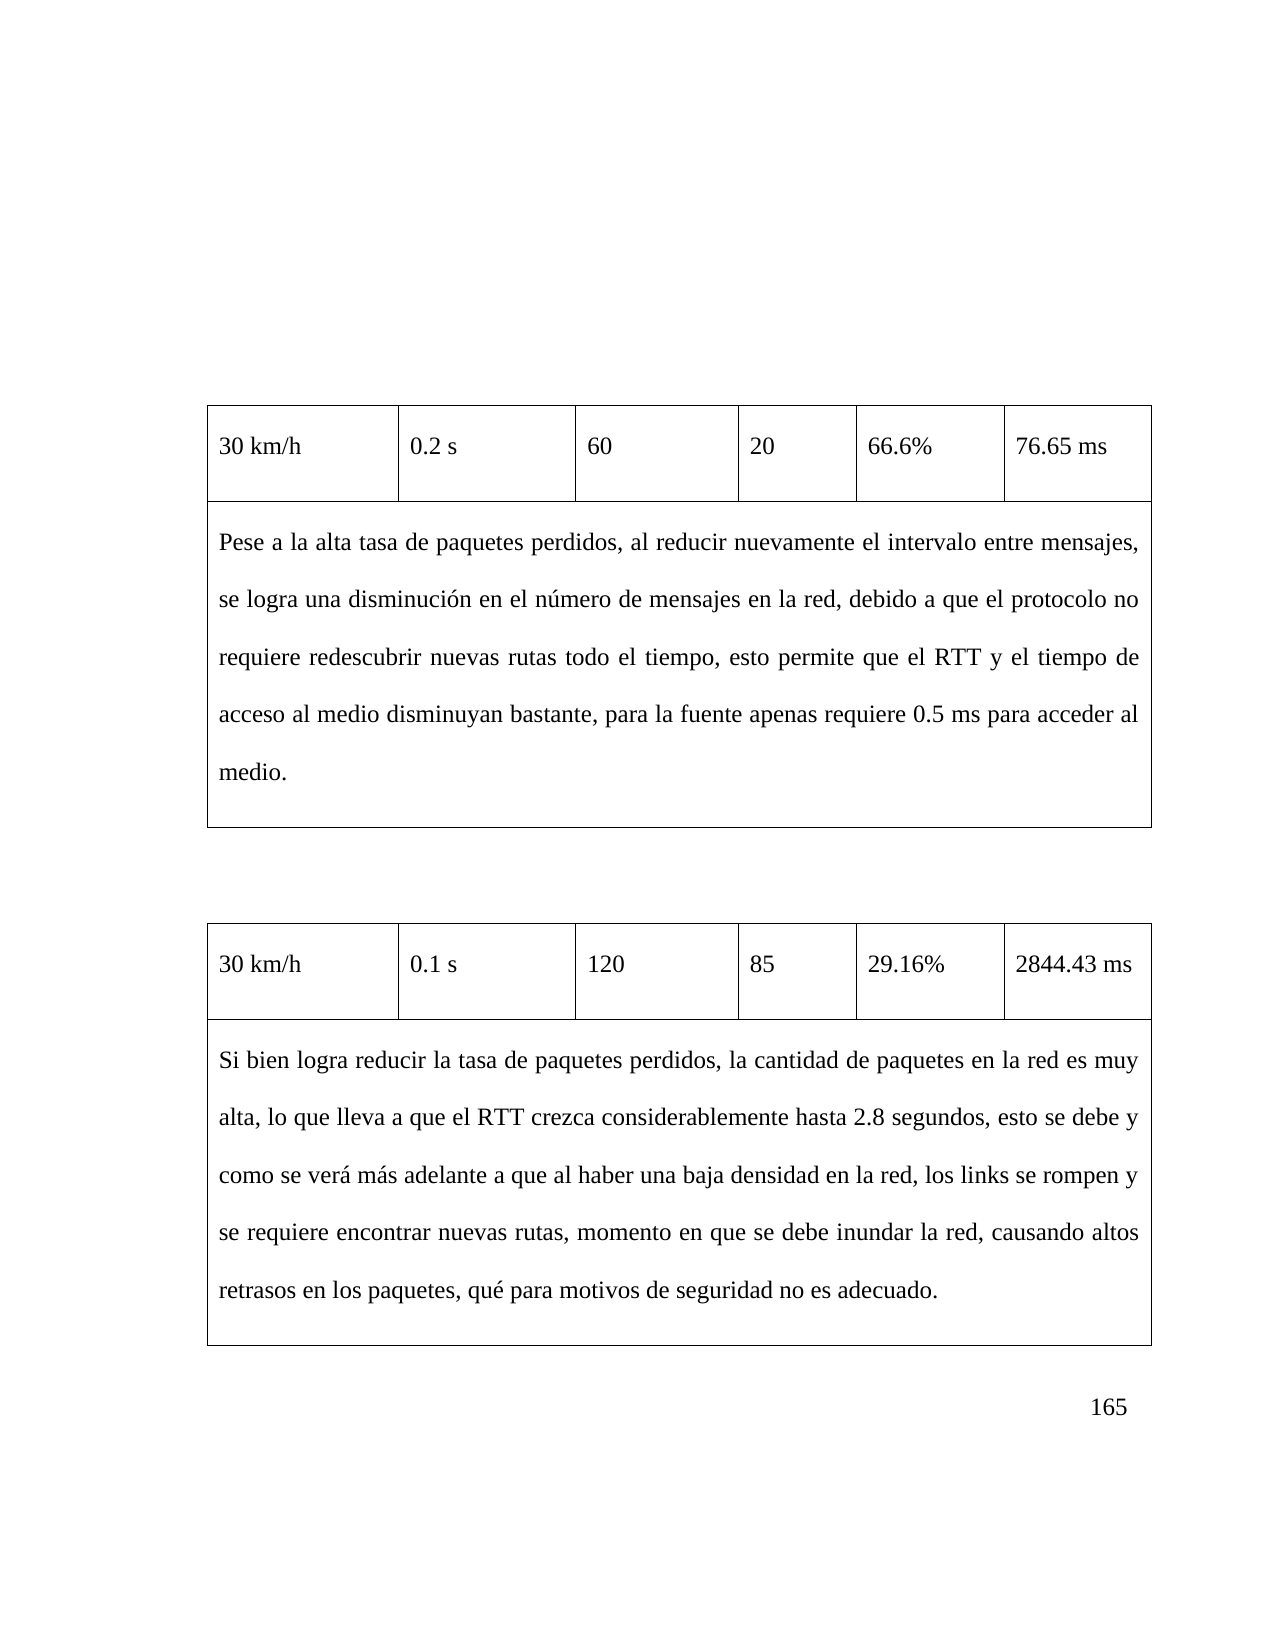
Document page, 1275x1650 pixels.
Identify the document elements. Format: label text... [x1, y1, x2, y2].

table_header 0.2 s [399, 406, 575, 501]
table_header 30 km/h [208, 924, 398, 1019]
table_header 29.16% [857, 924, 1004, 1019]
table_header 0.1 s [399, 924, 575, 1019]
table_cell Si bien logra reducir la tasa de paquetes perdidos, la cantidad de paquetes en la red es muy alta, lo que lleva a que el RTT crezca considerablemente hasta 2.8 segundos, esto se debe y como se verá más adelante a que al haber una baja densidad en la red, los links se rompen y se requiere encontrar nuevas rutas, momento en que se debe inundar la red, causando altos retrasos en los paquetes, qué para motivos de seguridad no es adecuado. [208, 1020, 1151, 1345]
table_header 76.65 ms [1005, 406, 1151, 501]
table_header 85 [739, 924, 856, 1019]
table_header 2844.43 ms [1005, 924, 1151, 1019]
table_header 66.6% [857, 406, 1004, 501]
table_cell Pese a la alta tasa de paquetes perdidos, al reducir nuevamente el intervalo entre mensajes, se logra una disminución en el número de mensajes en la red, debido a que el protocolo no requiere redescubrir nuevas rutas todo el tiempo, esto permite que el RTT y el tiempo de acceso al medio disminuyan bastante, para la fuente apenas requiere 0.5 ms para acceder al medio. [208, 502, 1151, 827]
table_header 30 km/h [208, 406, 398, 501]
table_header 120 [576, 924, 738, 1019]
table_header 20 [739, 406, 856, 501]
table_header 60 [576, 406, 738, 501]
